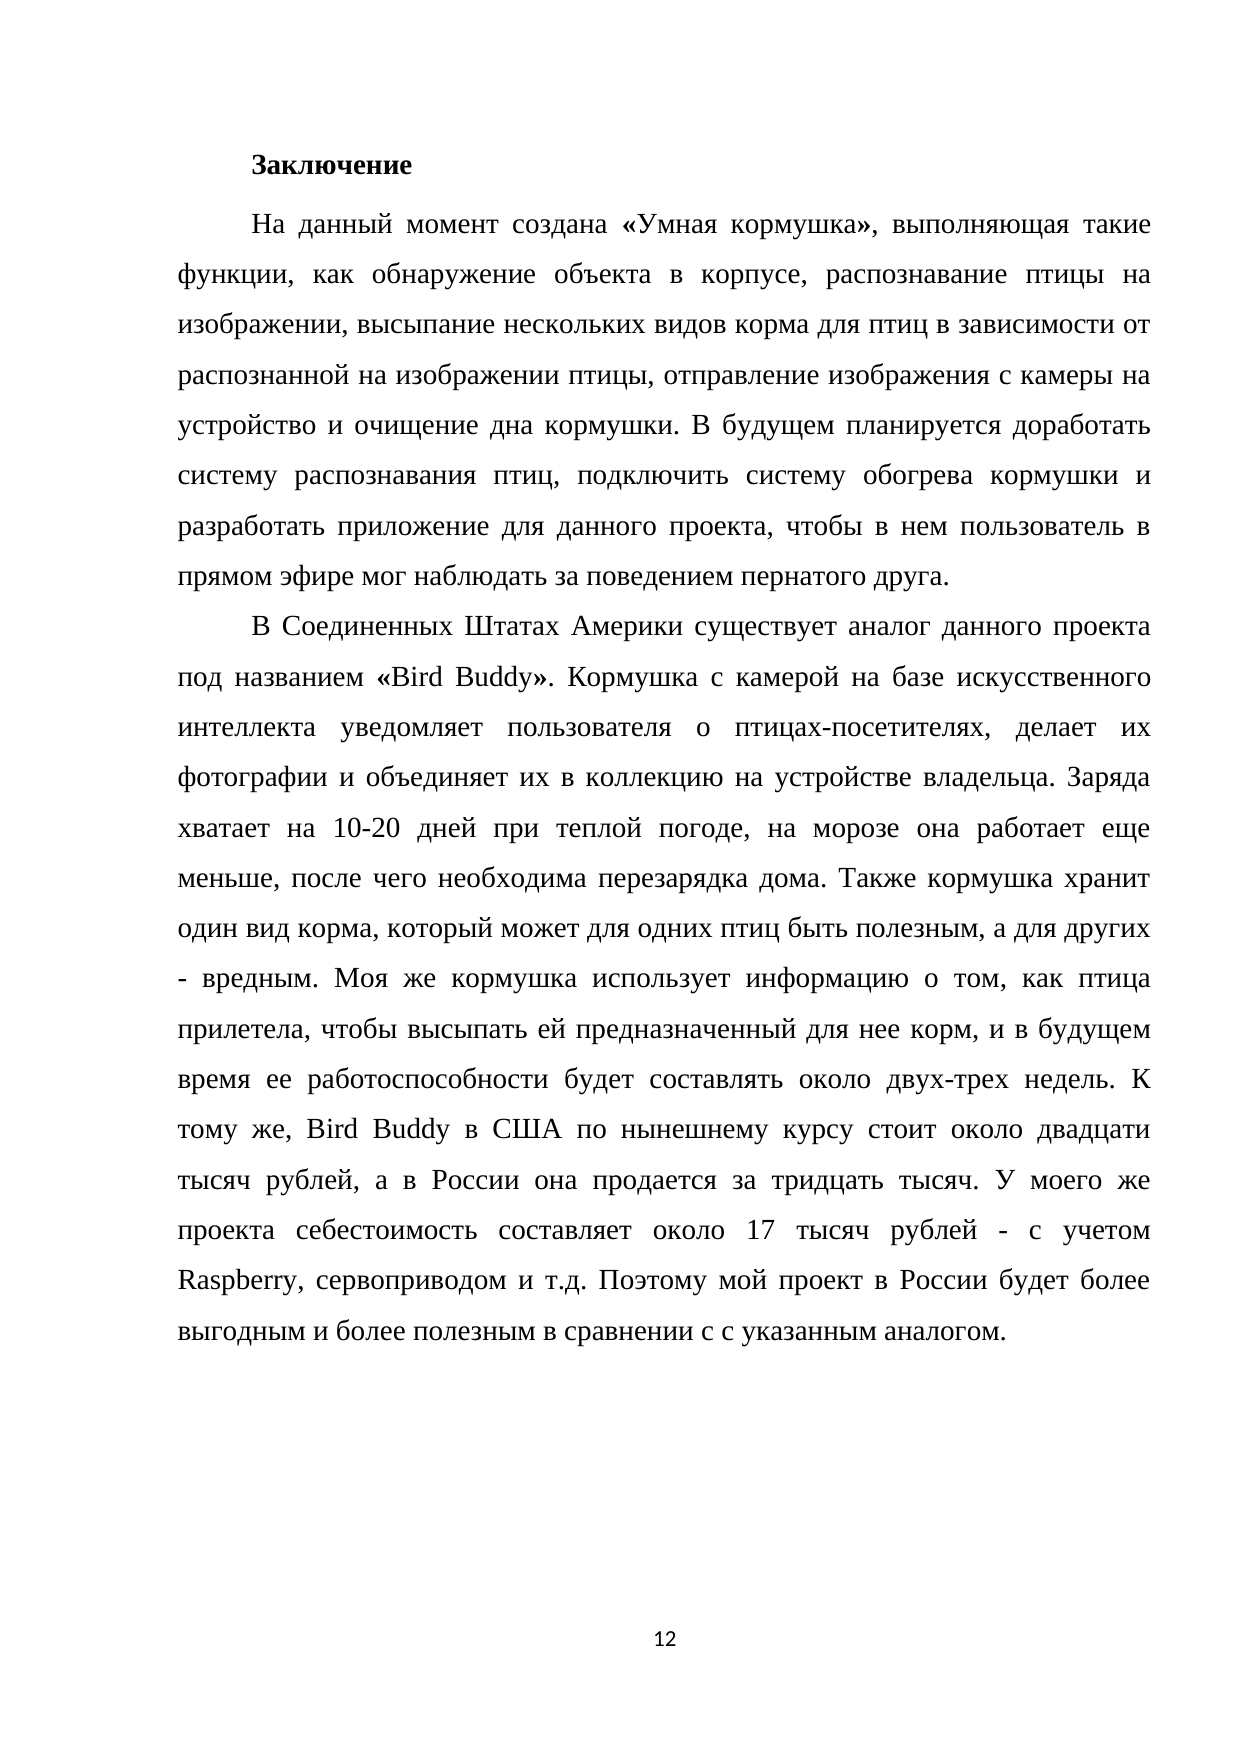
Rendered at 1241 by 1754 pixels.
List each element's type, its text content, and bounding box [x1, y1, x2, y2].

subtitle Заключение [177, 147, 1152, 181]
text На данный момент создана «Умная кормушка», выполняющая такие функции, как обнаружение объекта в корпусе, распознавание птицы на изображении, высыпание нескольких видов корма для птиц в зависимости от распознанной на изображении птицы, отправление изображения с камеры на устройство и очищение дна кормушки. В будущем планируется доработать систему распознавания птиц, подключить систему обогрева кормушки и разработать приложение для данного проекта, чтобы в нем пользователь в прямом эфире мог наблюдать за поведением пернатого друга. [177, 206, 1152, 592]
text В Соединенных Штатах Америки существует аналог данного проекта под названием «Bird Buddy». Кормушка с камерой на базе искусственного интеллекта уведомляет пользователя о птицах-посетителях, делает их фотографии и объединяет их в коллекцию на устройстве владельца. Заряда хватает на 10-20 дней при теплой погоде, на морозе она работает еще меньше, после чего необходима перезарядка дома. Также кормушка хранит один вид корма, который может для одних птиц быть полезным, а для других - вредным. Моя же кормушка использует информацию о том, как птица прилетела, чтобы высыпать ей предназначенный для нее корм, и в будущем время ее работоспособности будет составлять около двух-трех недель. К тому же, Bird Buddy в США по нынешнему курсу стоит около двадцати тысяч рублей, а в России она продается за тридцать тысяч. У моего же проекта себестоимость составляет около 17 тысяч рублей - с учетом Raspberry, сервоприводом и т.д. Поэтому мой проект в России будет более выгодным и более полезным в сравнении с с указанным аналогом. [177, 608, 1152, 1346]
